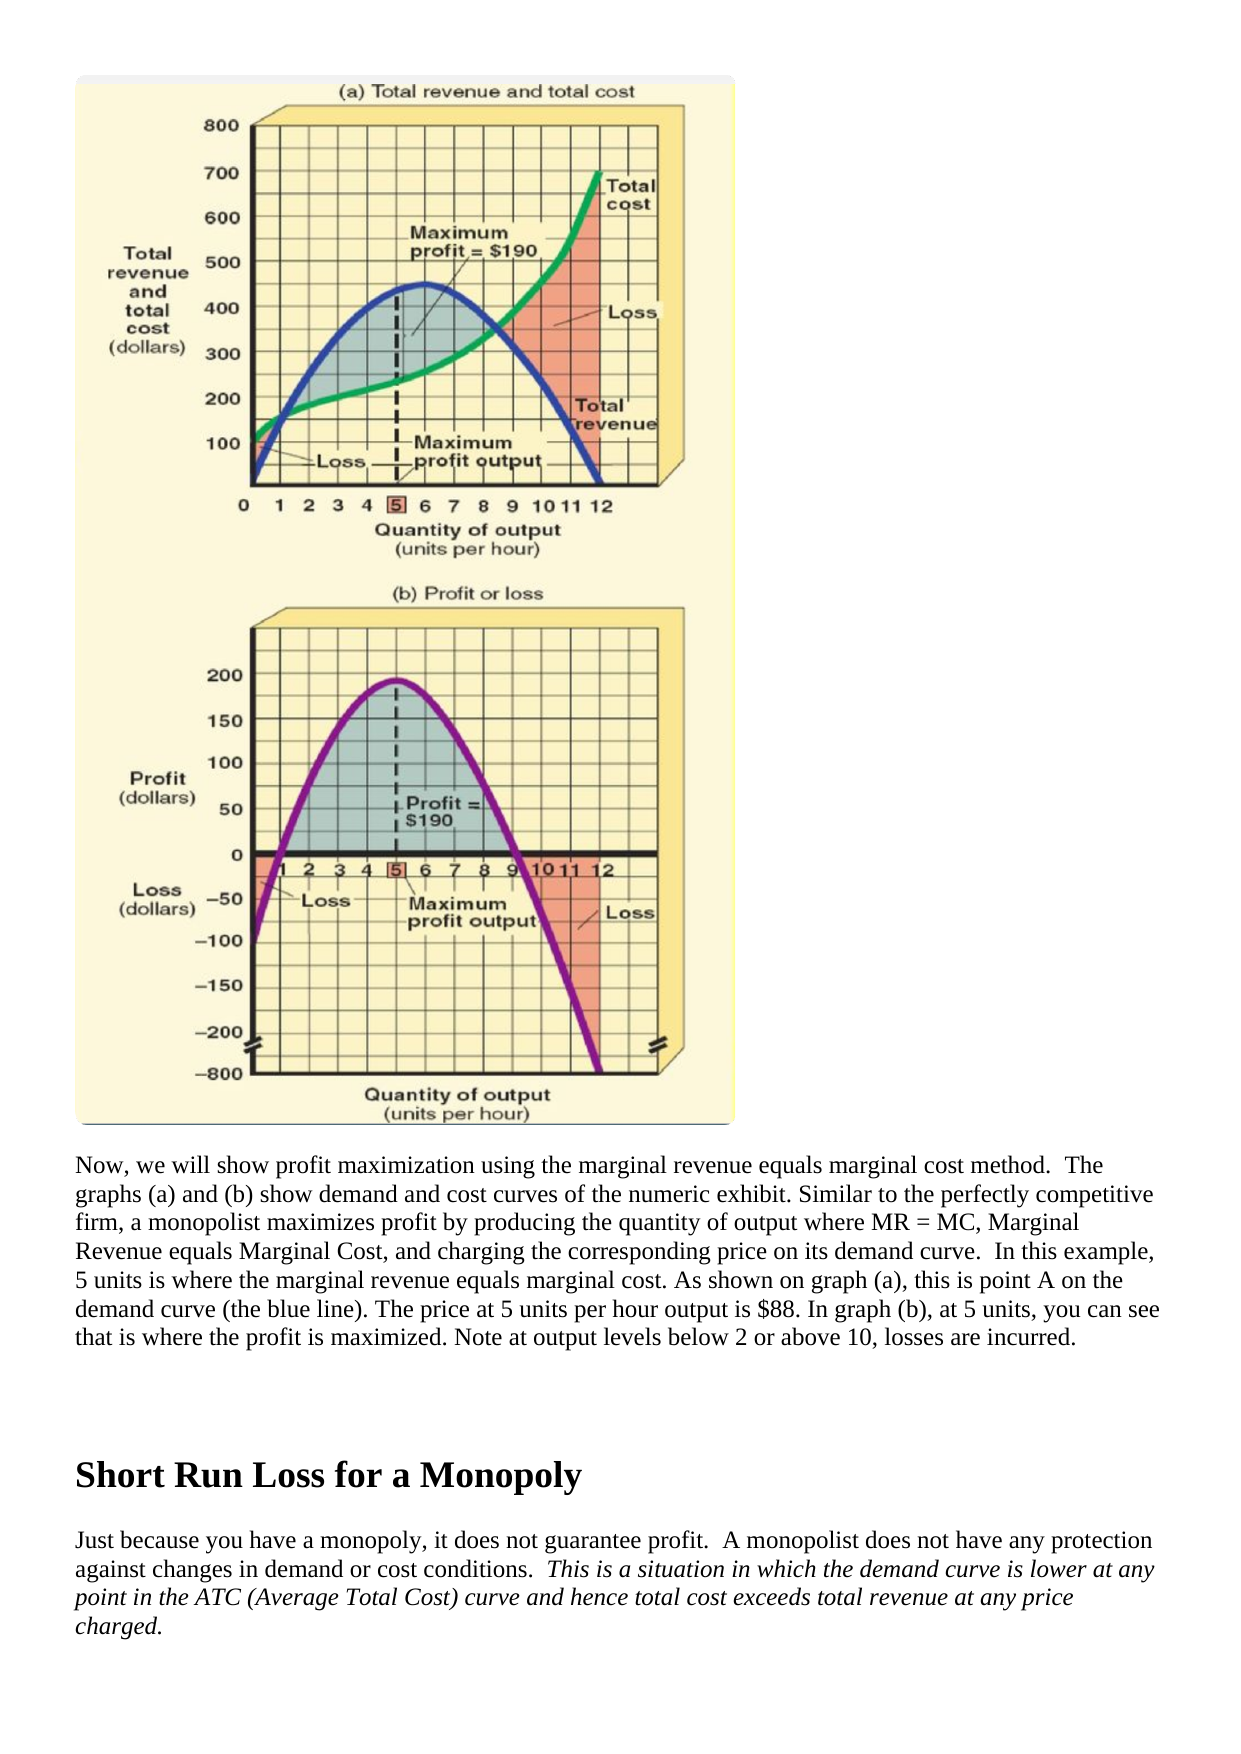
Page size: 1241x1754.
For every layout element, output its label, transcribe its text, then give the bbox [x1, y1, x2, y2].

text Just because you have a monopoly, it does not guarantee profit. A monopolist does not have any protection against changes in demand or cost conditions. This is a situation in which the demand curve is lower at any point in the ATC (Average Total Cost) curve and hence total cost exceeds total revenue at any price charged. [75, 1525, 1165, 1640]
picture [75, 75, 736, 1125]
text Now, we will show profit maximization using the marginal revenue equals marginal cost method. The graphs (a) and (b) show demand and cost curves of the numeric exhibit. Similar to the perfectly competitive firm, a monopolist maximizes profit by producing the quantity of output where MR = MC, Marginal Revenue equals Marginal Cost, and charging the corresponding price on its demand curve. In this example, 5 units is where the marginal revenue equals marginal cost. As shown on graph (a), this is point A on the demand curve (the blue line). The price at 5 units per hour output is $88. In graph (b), at 5 units, you can see that is where the profit is maximized. Note at output levels below 2 or above 10, losses are incurred. [75, 1150, 1165, 1351]
subtitle Short Run Loss for a Monopoly [75, 1453, 1165, 1496]
